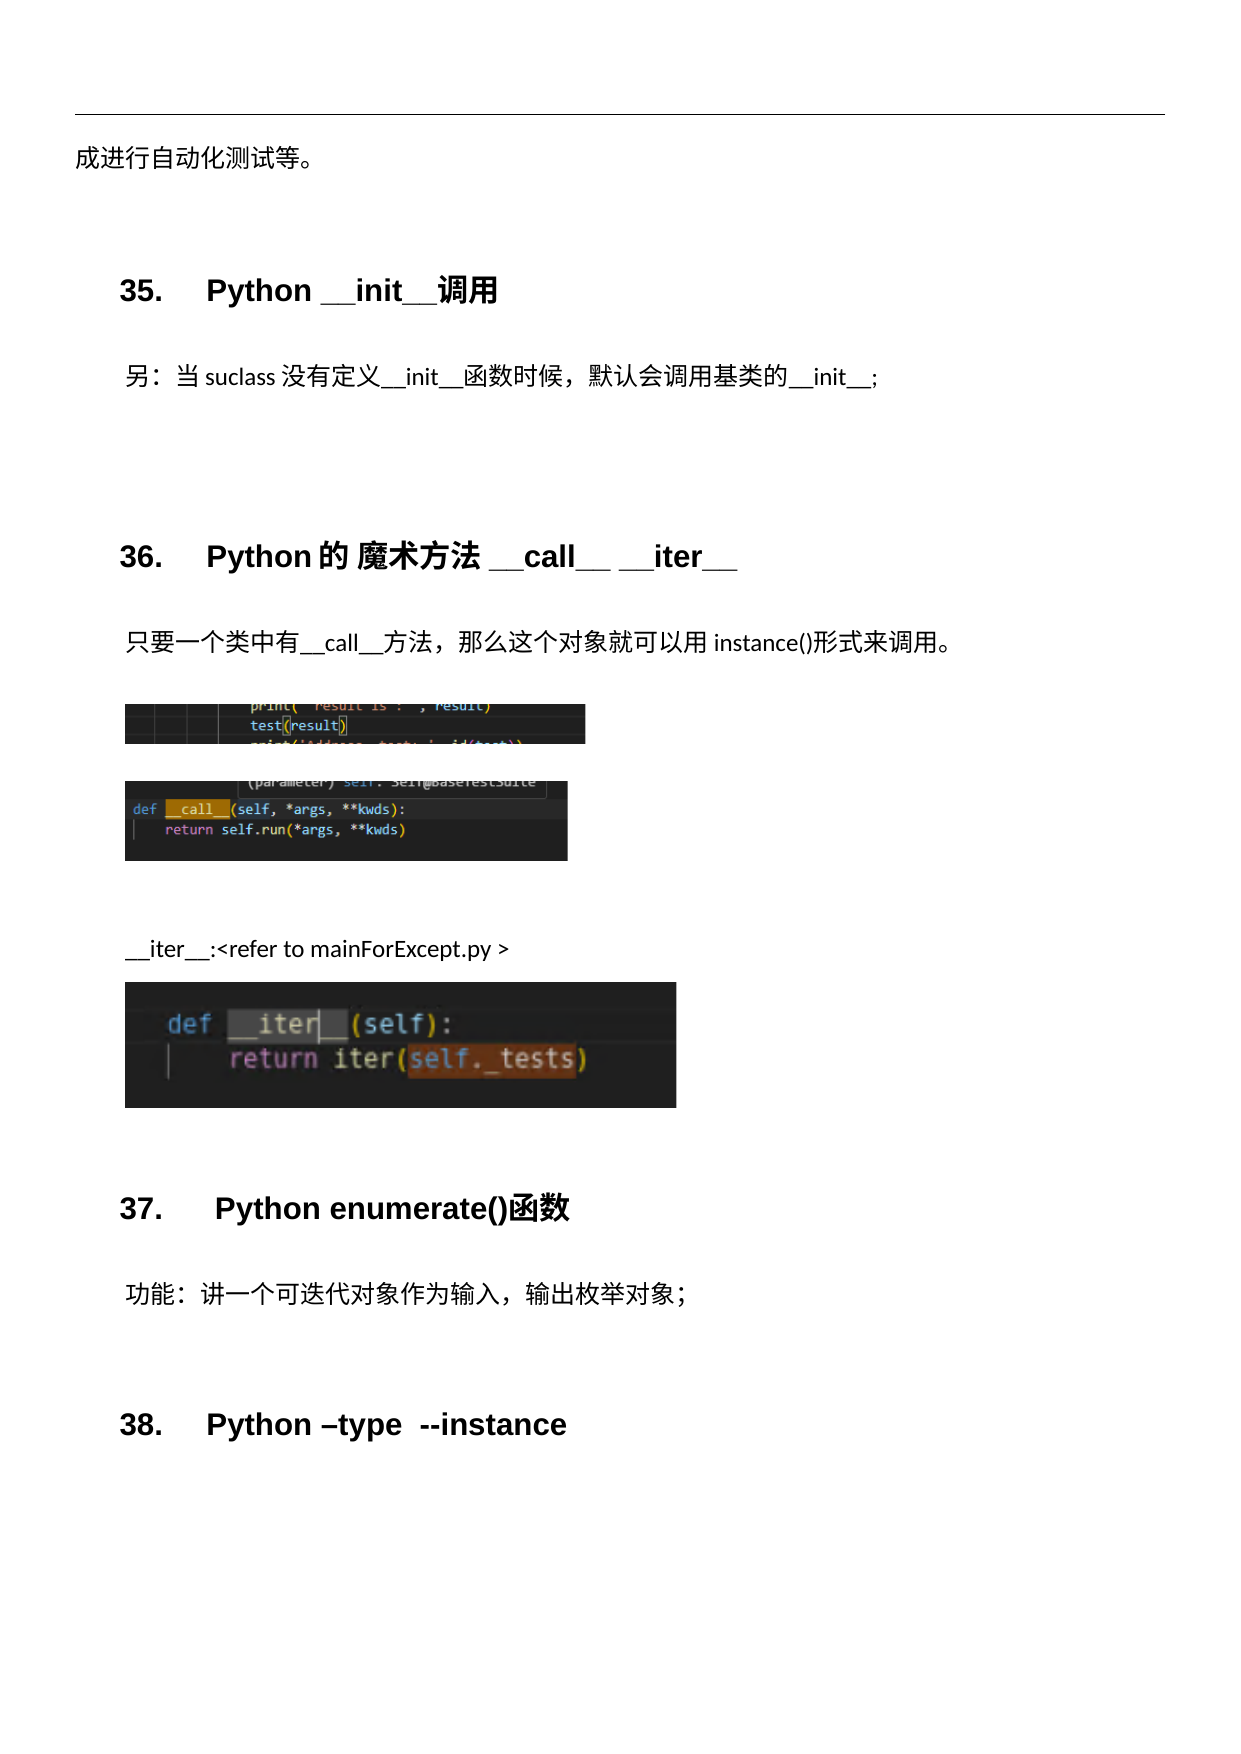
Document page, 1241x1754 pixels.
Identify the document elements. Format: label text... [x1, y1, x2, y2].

text 只要一个类中有__call__方法，那么这个对象就可以用instance()形式来调用。 [75, 608, 1165, 673]
subtitle Python __init__调用 [119, 255, 1165, 320]
subtitle Python的 魔术方法 __call__ __iter__ [119, 521, 1165, 586]
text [75, 124, 1165, 189]
subtitle Python enumerate()函数 [119, 1173, 1165, 1238]
subtitle Python –type --instance [119, 1391, 1165, 1456]
text __iter__:<refer to mainForExcept.py > [75, 932, 1165, 965]
text 另：当suclass没有定义__init__函数时候，默认会调用基类的__init__; [75, 342, 1165, 407]
text 功能：讲一个可迭代对象作为输入，输出枚举对象； [75, 1261, 1165, 1326]
